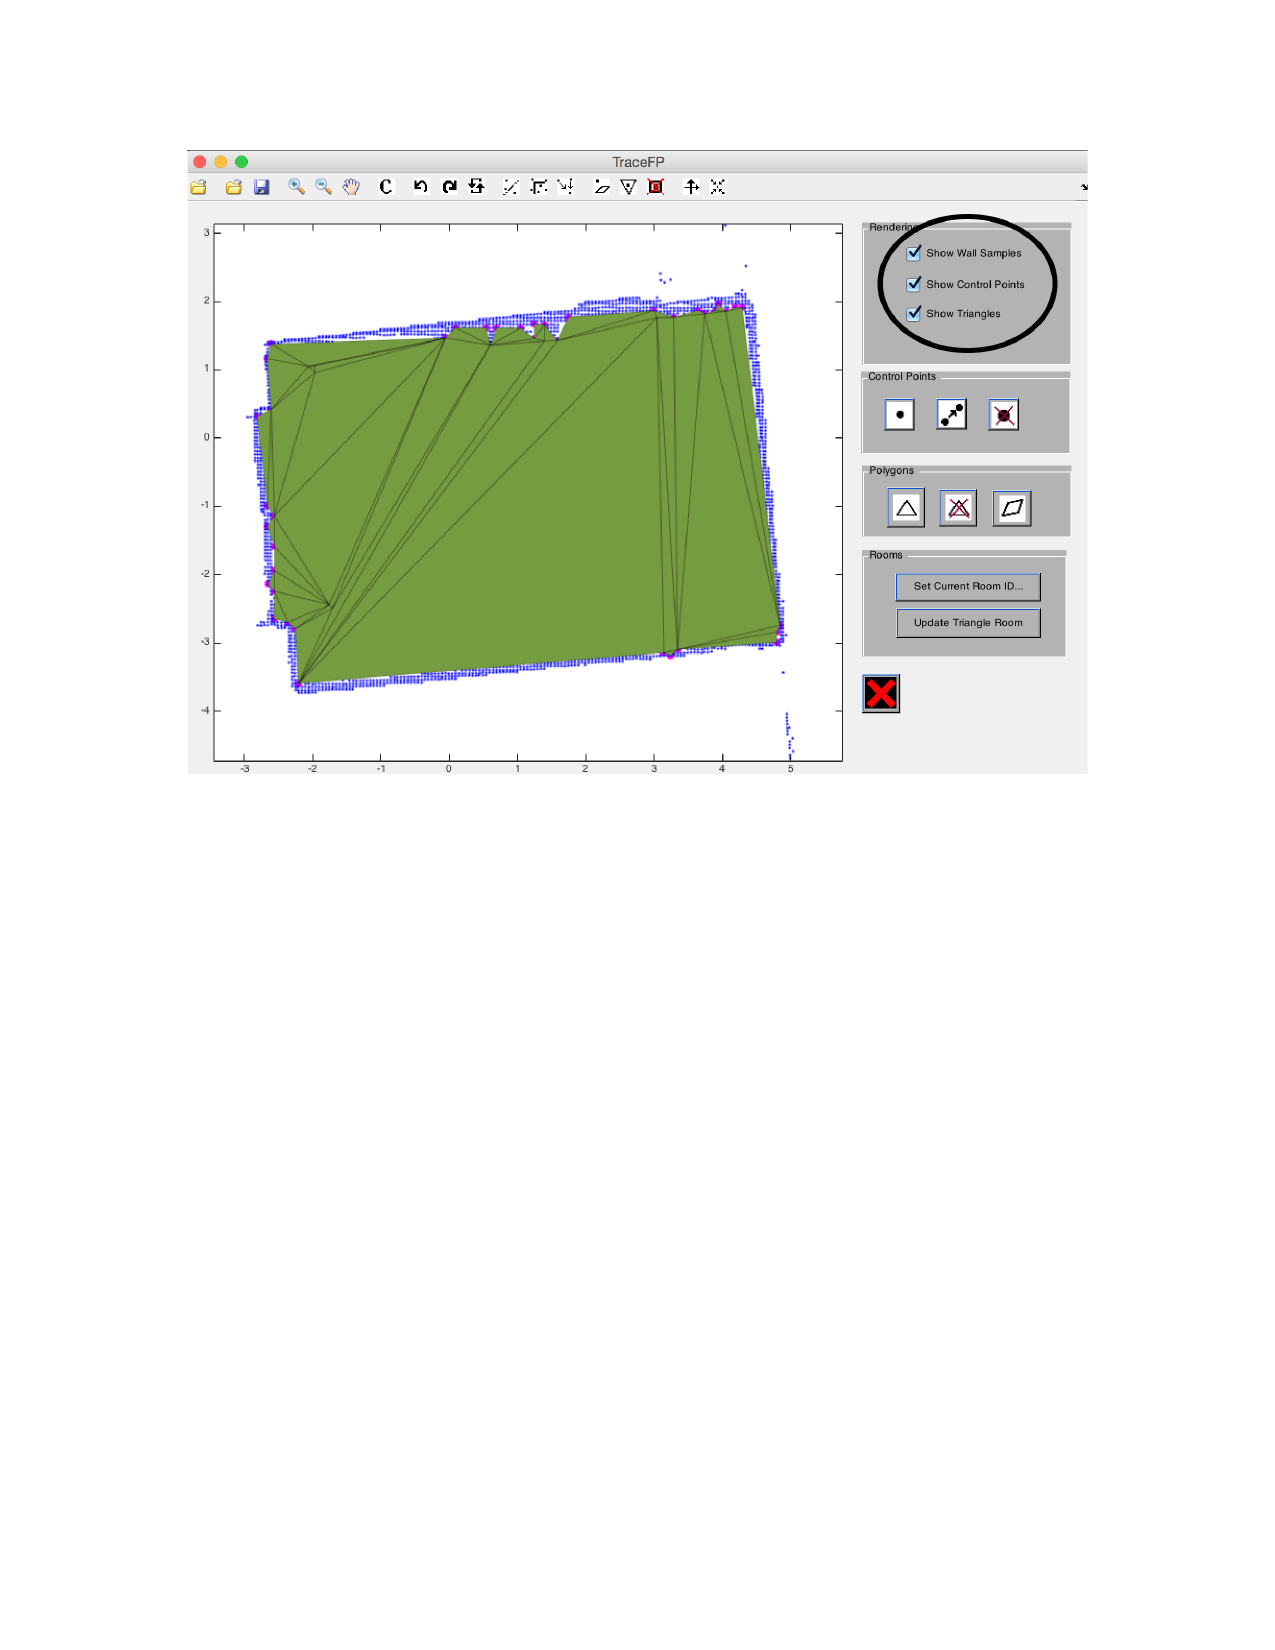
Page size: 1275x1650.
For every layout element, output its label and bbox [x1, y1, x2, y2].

picture [187, 150, 1088, 774]
